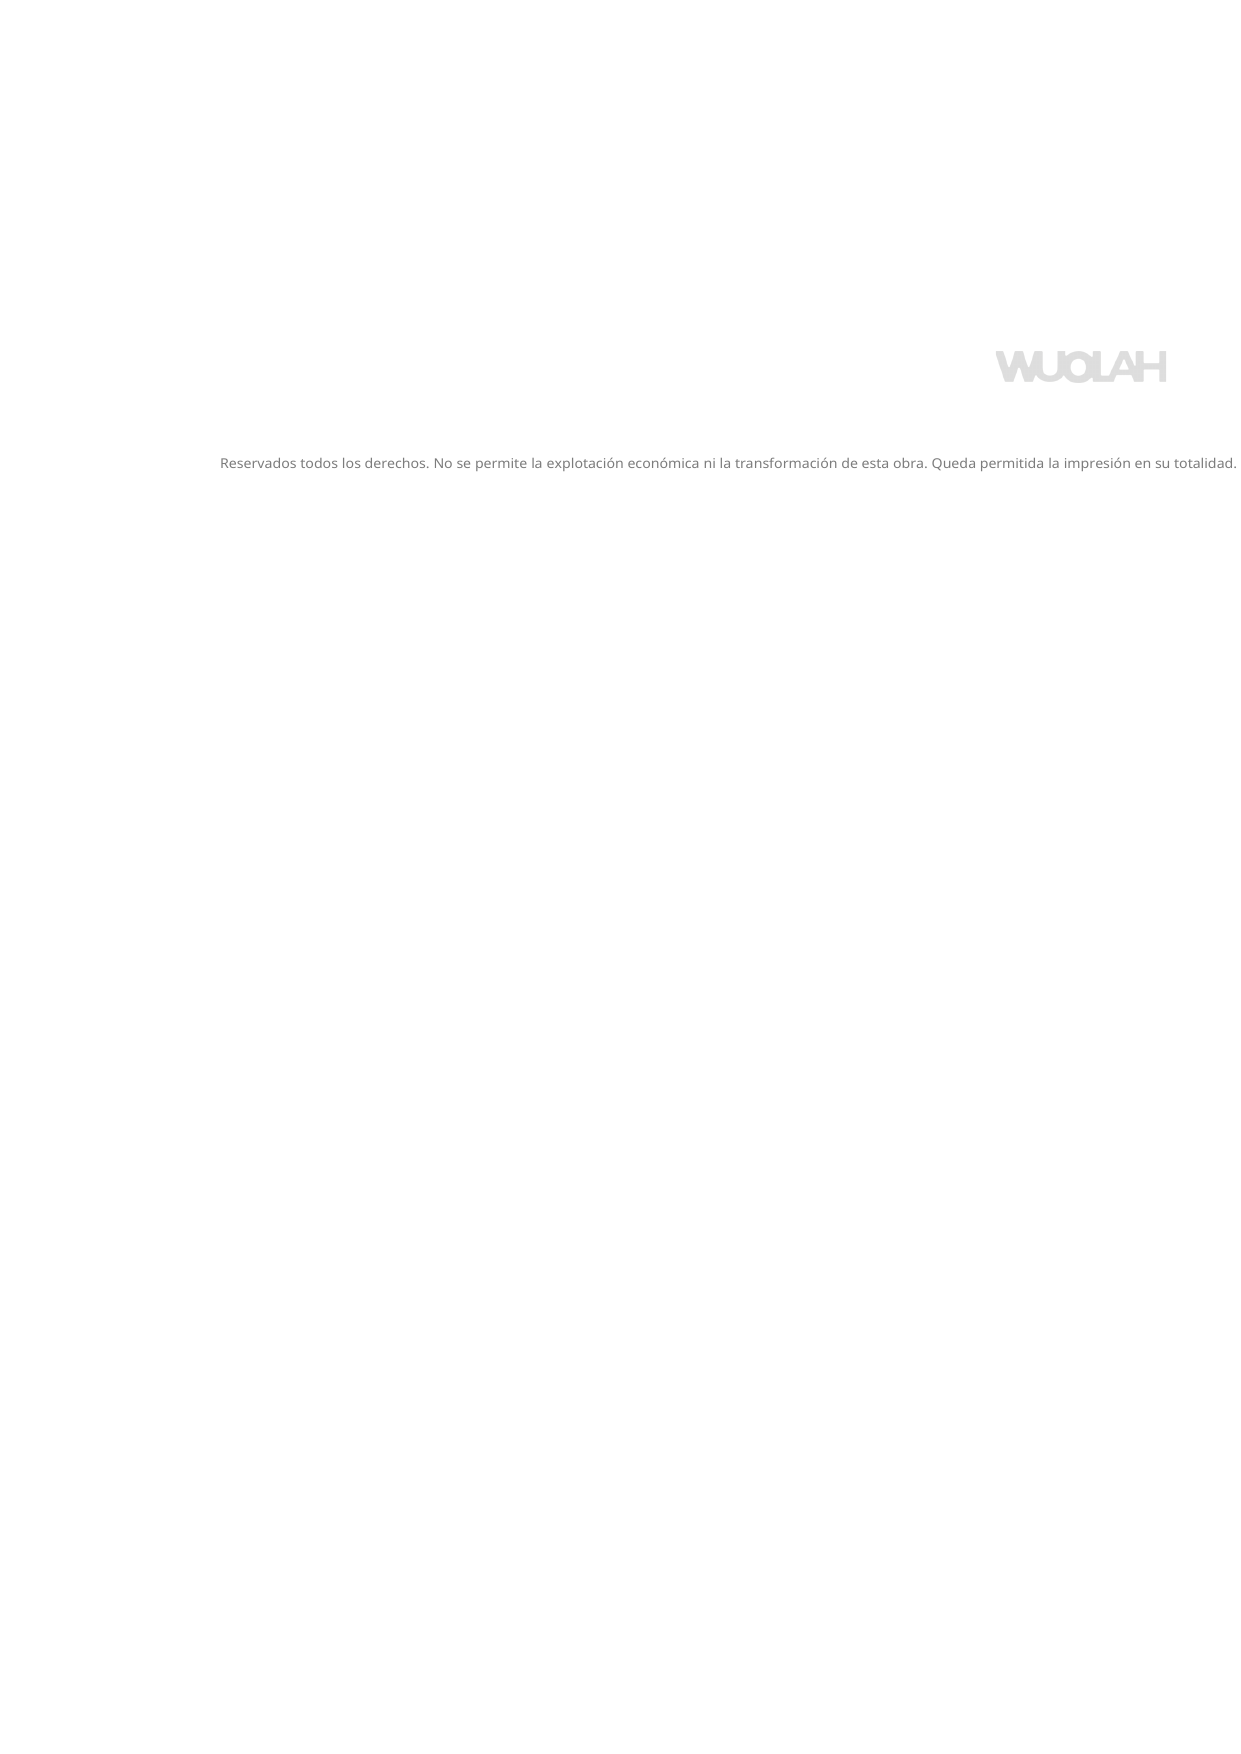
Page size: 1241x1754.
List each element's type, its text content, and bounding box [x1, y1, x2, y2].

picture [995, 351, 1167, 383]
text Reservados todos los derechos. No se permite la explotación económica ni la transformación de esta obra. Queda permitida la impresión en su totalidad. [220, 454, 1240, 472]
